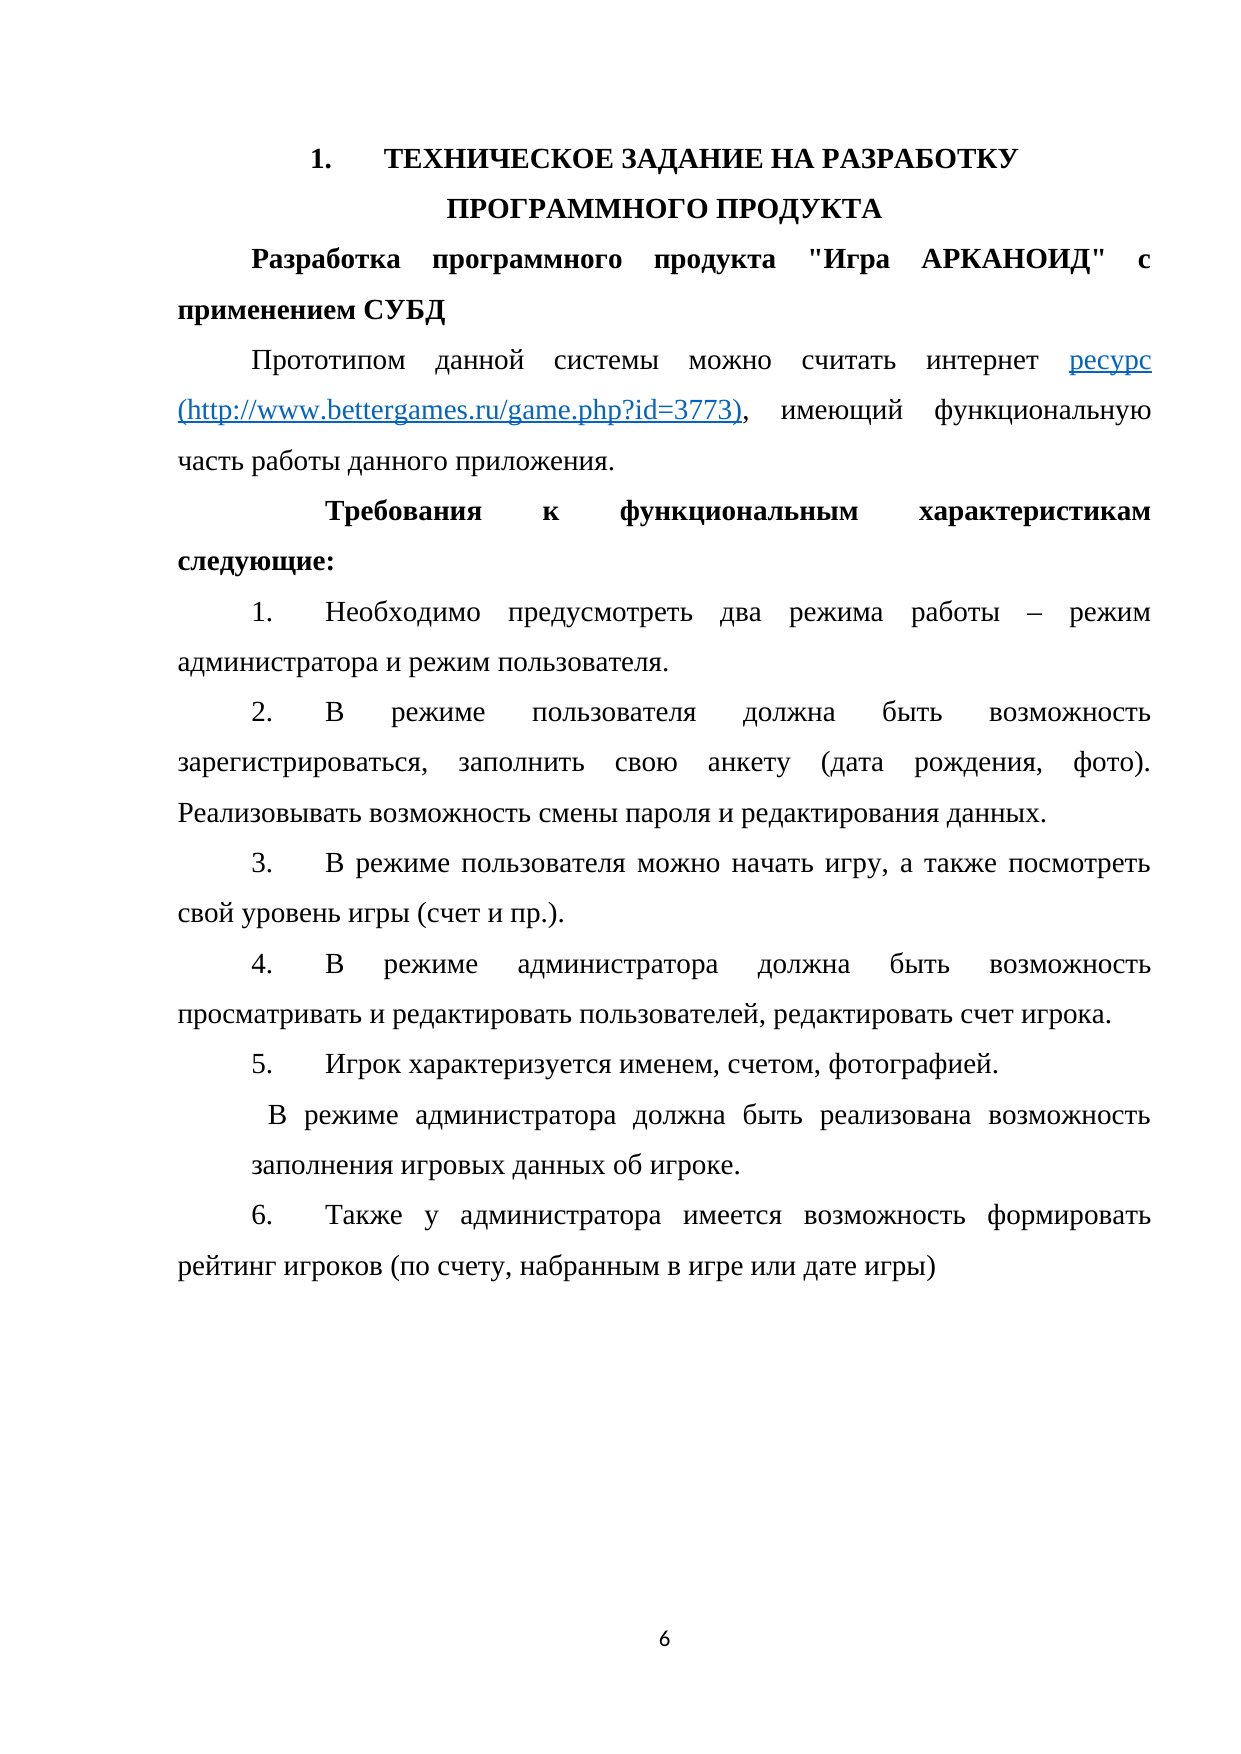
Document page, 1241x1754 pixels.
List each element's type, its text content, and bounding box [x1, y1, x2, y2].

list В режиме администратора должна быть возможность просматривать и редактировать пользователей, редактировать счет игрока. [177, 946, 1152, 1030]
text Требования к функциональным характеристикам следующие: [177, 493, 1152, 577]
list Также у администратора имеется возможность формировать рейтинг игроков (по счету, набранным в игре или дате игры) [177, 1197, 1152, 1281]
list В режиме администратора должна быть реализована возможность заполнения игровых данных об игроке. [251, 1097, 1152, 1181]
list В режиме пользователя должна быть возможность зарегистрироваться, заполнить свою анкету (дата рождения, фото). Реализовывать возможность смены пароля и редактирования данных. [177, 694, 1152, 828]
subtitle ТЕХНИЧЕСКОЕ ЗАДАНИЕ НА РАЗРАБОТКУ ПРОГРАММНОГО ПРОДУКТА [177, 141, 1152, 225]
list Игрок характеризуется именем, счетом, фотографией. [177, 1046, 1152, 1080]
list Необходимо предусмотреть два режима работы – режим администратора и режим пользователя. [177, 594, 1152, 677]
text Прототипом данной системы можно считать интернет ресурс (http://www.bettergames.ru/game.php?id=3773), имеющий функциональную часть работы данного приложения. [177, 342, 1152, 476]
text Разработка программного продукта "Игра АРКАНОИД" с применением СУБД [177, 241, 1152, 325]
list В режиме пользователя можно начать игру, а также посмотреть свой уровень игры (счет и пр.). [177, 845, 1152, 929]
